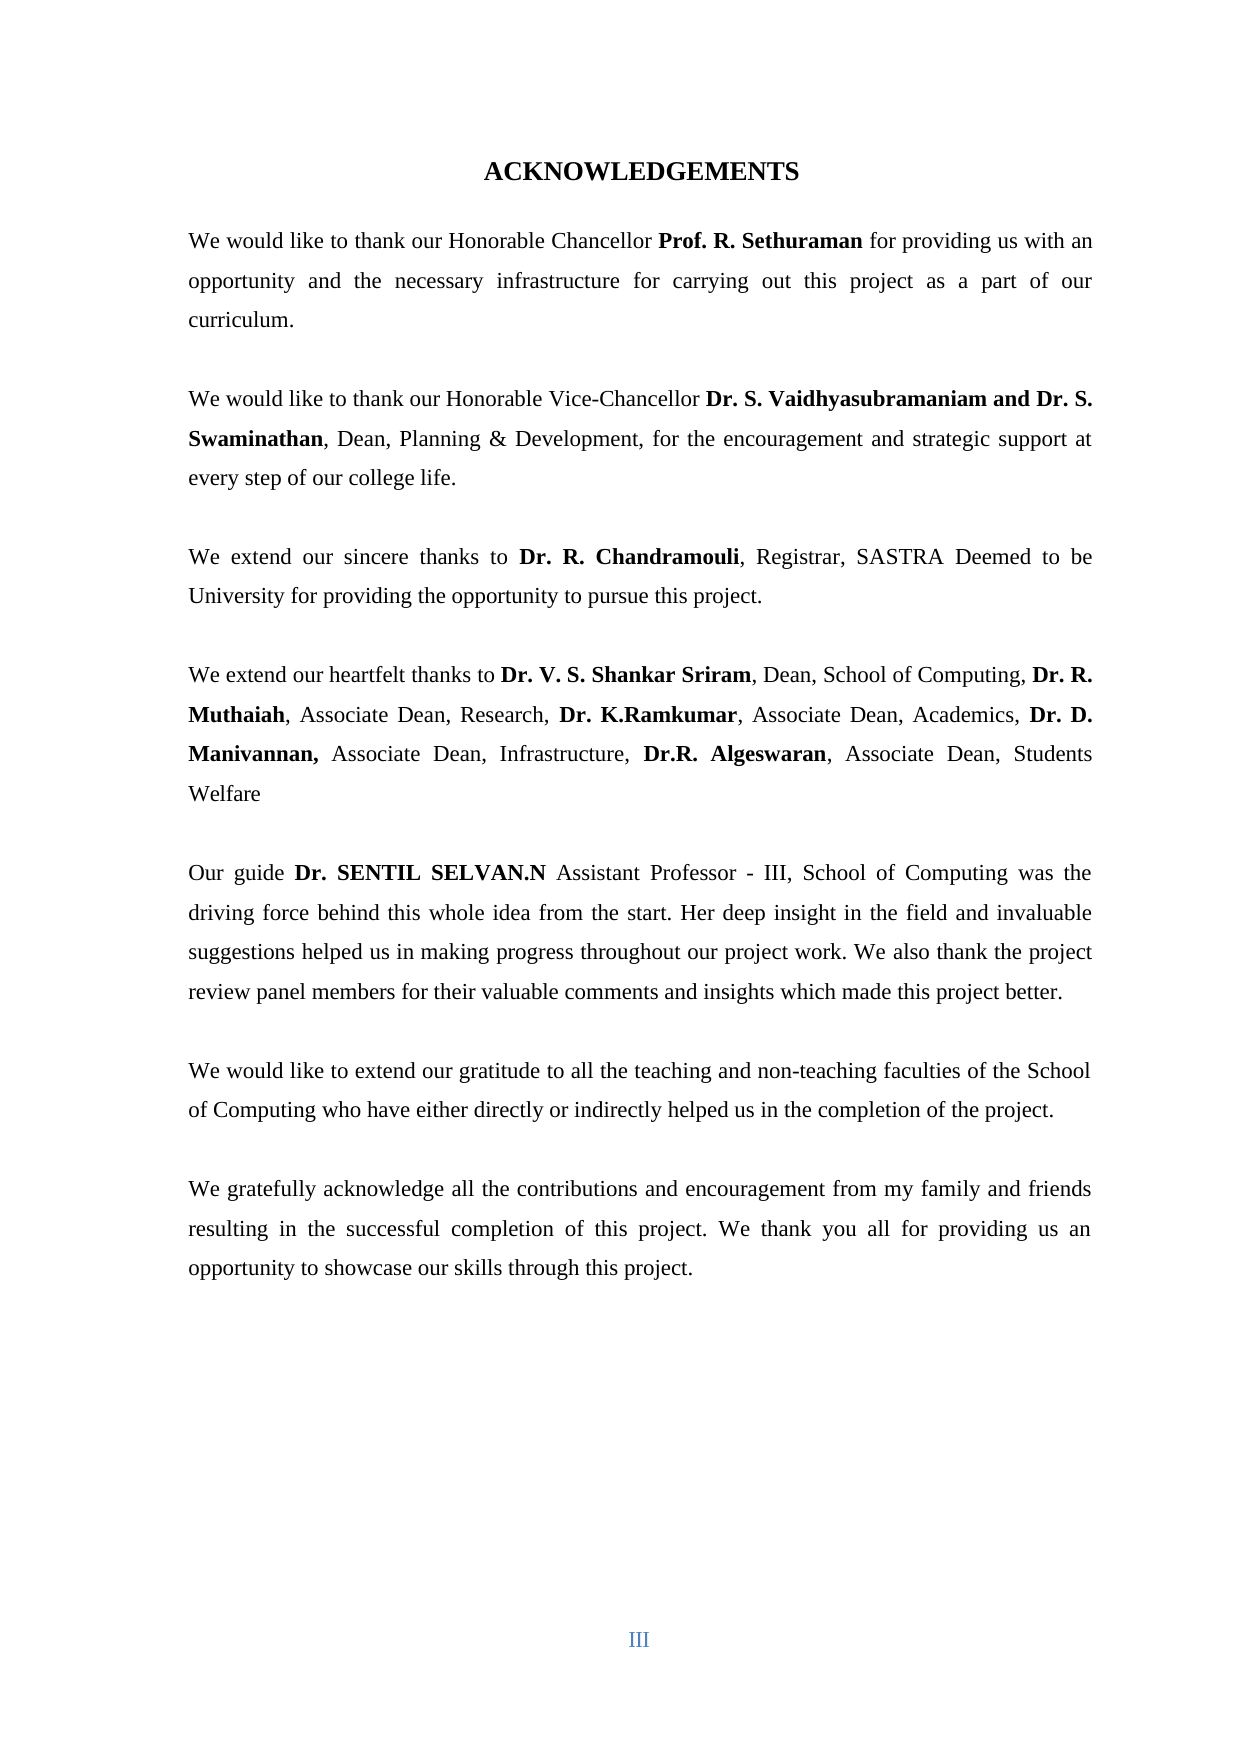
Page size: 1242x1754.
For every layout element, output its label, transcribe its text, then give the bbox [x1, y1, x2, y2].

text We extend our heartfelt thanks to Dr. V. S. Shankar Sriram, Dean, School of Computing, Dr. R. Muthaiah, Associate Dean, Research, Dr. K.Ramkumar, Associate Dean, Academics, Dr. D. Manivannan, Associate Dean, Infrastructure, Dr.R. Algeswaran, Associate Dean, Students Welfare [188, 662, 1093, 806]
text We gratefully acknowledge all the contributions and encouragement from my family and friends resulting in the successful completion of this project. We thank you all for providing us an opportunity to showcase our skills through this project. [188, 1175, 1093, 1281]
text We would like to extend our gratitude to all the teaching and non-teaching faculties of the School of Computing who have either directly or indirectly helped us in the completion of the project. [188, 1057, 1092, 1123]
text We would like to thank our Honorable Vice-Chancellor Dr. S. Vaidhyasubramaniam and Dr. S. Swaminathan, Dean, Planning & Development, for the encouragement and strategic support at every step of our college life. [188, 385, 1093, 490]
text We would like to thank our Honorable Chancellor Prof. R. Sethuraman for providing us with an opportunity and the necessary infrastructure for carrying out this project as a part of our curriculum. [188, 227, 1093, 332]
text We extend our sincere thanks to Dr. R. Chandramouli, Registrar, SASTRA Deemed to be University for providing the opportunity to pursue this project. [188, 543, 1093, 609]
text Our guide Dr. SENTIL SELVAN.N Assistant Professor - III, School of Computing was the driving force behind this whole idea from the start. Her deep insight in the field and invaluable suggestions helped us in making progress throughout our project work. We also thank the project review panel members for their valuable comments and insights which made this project better. [188, 859, 1092, 1004]
text ACKNOWLEDGEMENTS [484, 155, 1242, 186]
